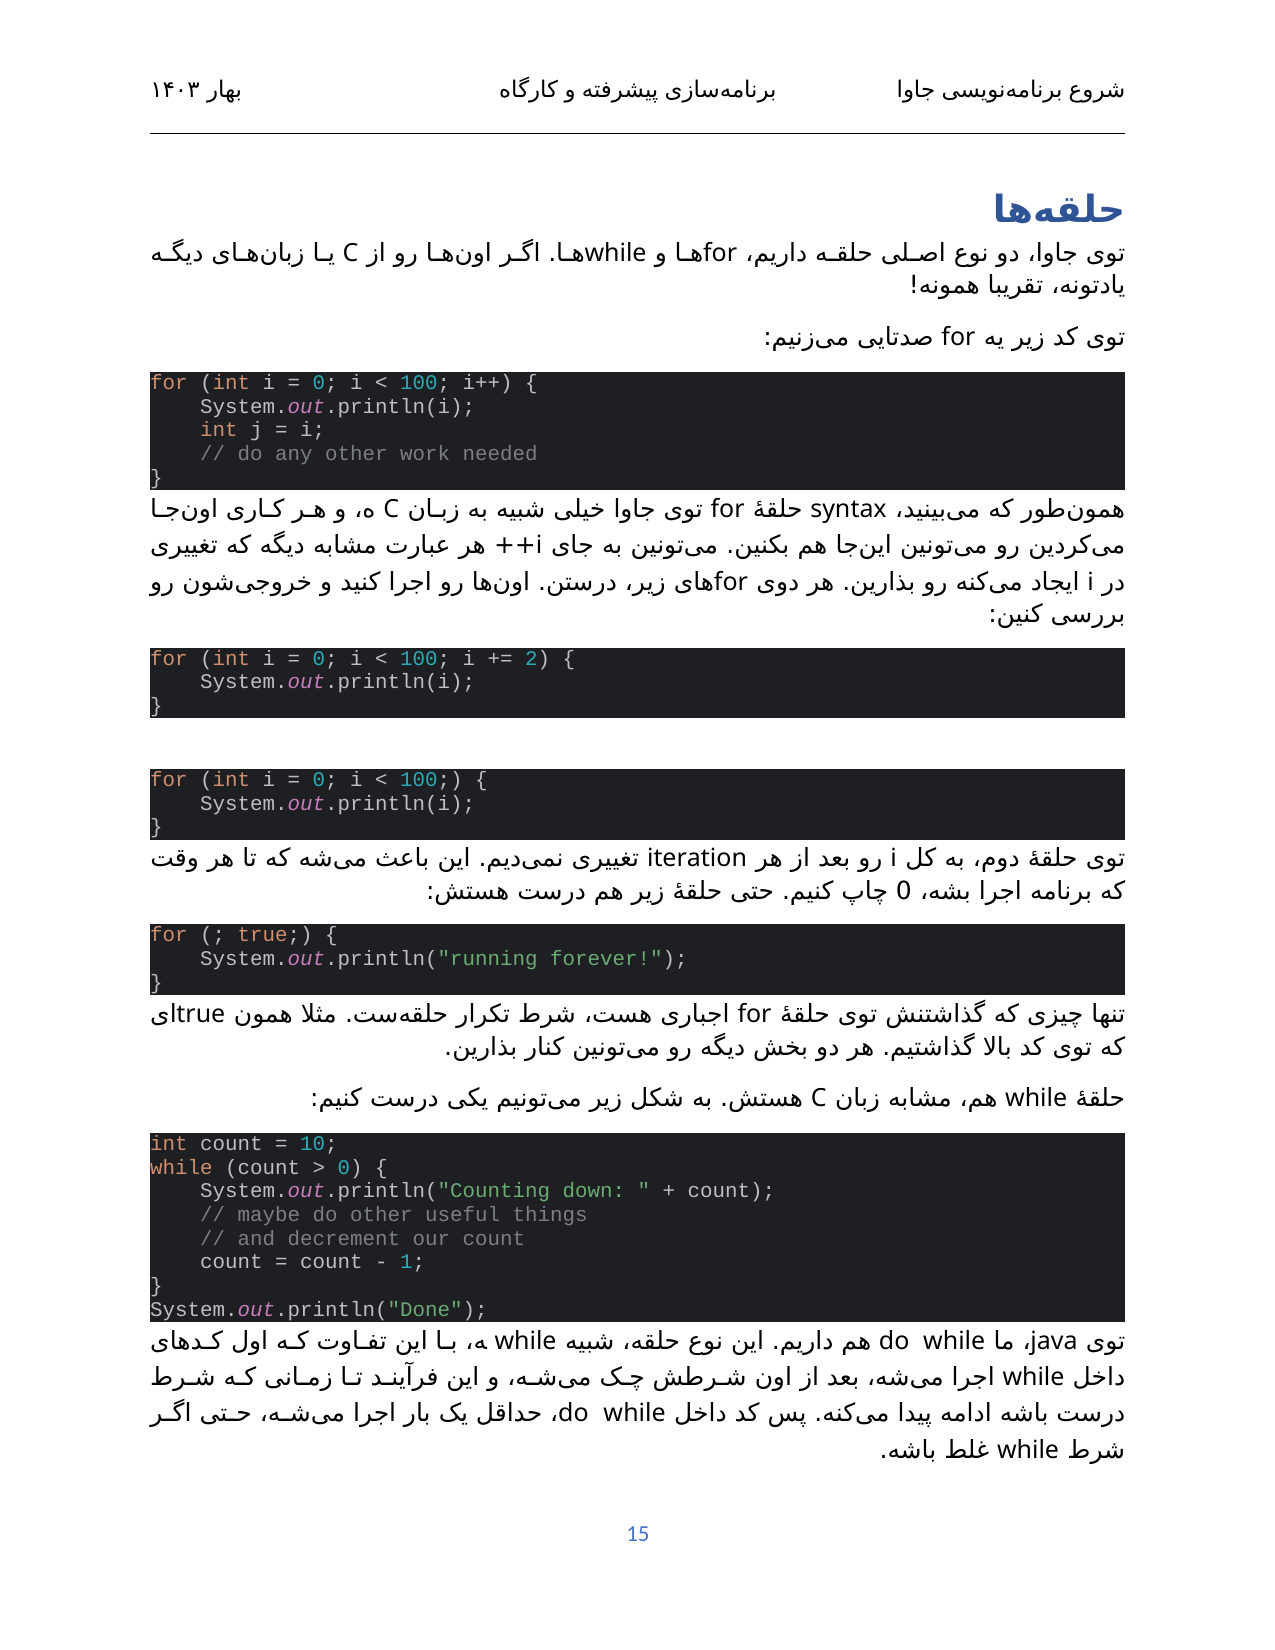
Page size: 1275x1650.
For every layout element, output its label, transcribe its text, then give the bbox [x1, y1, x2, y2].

text توی جاوا، دو نوع اصلی حلقه داریم، forها و whileها. اگر اون‌ها رو از C یا زبان‌های دیگه یادتونه، تقریبا همونه! [150, 234, 1125, 300]
text توی java، ما do while هم داریم. این نوع حلقه، شبیه while ‍ه، با این تفاوت که اول کدهای داخل while اجرا می‌شه، بعد از اون شرطش چک می‌شه، و این فرآیند تا زمانی که شرط درست باشه ادامه پیدا می‌کنه. پس کد داخل do while، حداقل یک بار اجرا می‌شه، حتی اگر شرط while غلط باشه. [150, 1322, 1125, 1466]
text int count = 10; while (count > 0) { System.out.println("Counting down: " + count); // maybe do other useful things // and decrement our count count = count - 1; } System.out.println("Done"); [150, 1133, 1125, 1322]
text حلقهٔ while هم، مشابه زبان C هستش. به شکل زیر می‌تونیم یکی درست کنیم: [150, 1080, 1125, 1114]
text for (int i = 0; i < 100; i += 2) { System.out.println(i); } [150, 648, 1125, 718]
text تنها چیزی که گذاشتنش توی حلقهٔ for اجباری هست، شرط تکرار حلقه‌ست. مثلا همون trueای که توی کد بالا گذاشتیم. هر دو بخش دیگه رو می‌تونین کنار بذارین. [150, 995, 1125, 1061]
text for (int i = 0; i < 100;) { System.out.println(i); } [150, 769, 1125, 840]
text for (; true;) { System.out.println("running forever!"); } [150, 924, 1125, 995]
text توی کد زیر یه for صدتایی می‌زنیم: [150, 319, 1125, 353]
text توی حلقهٔ دوم، به کل i رو بعد از هر iteration تغییری نمی‌دیم. این باعث می‌شه که تا هر وقت که برنامه اجرا بشه، 0 چاپ کنیم. حتی حلقهٔ زیر هم درست هستش: [150, 840, 1125, 905]
text for (int i = 0; i < 100; i++) { System.out.println(i); int j = i; // do any other work needed } [150, 372, 1125, 490]
text همون‌طور که می‌بینید، syntax حلقهٔ for توی جاوا خیلی شبیه به زبان C‍ ه، و هر کاری اون‌جا می‌کردین رو می‌تونین این‌جا هم بکنین. می‌تونین به جای i++ هر عبارت مشابه دیگه که تغییری در i ایجاد می‌کنه رو بذارین. هر دوی forهای زیر، درستن. اون‌ها رو اجرا کنید و خروجی‌شون رو بررسی کنین: [150, 490, 1125, 629]
text حلقه‌ها [150, 187, 1125, 231]
